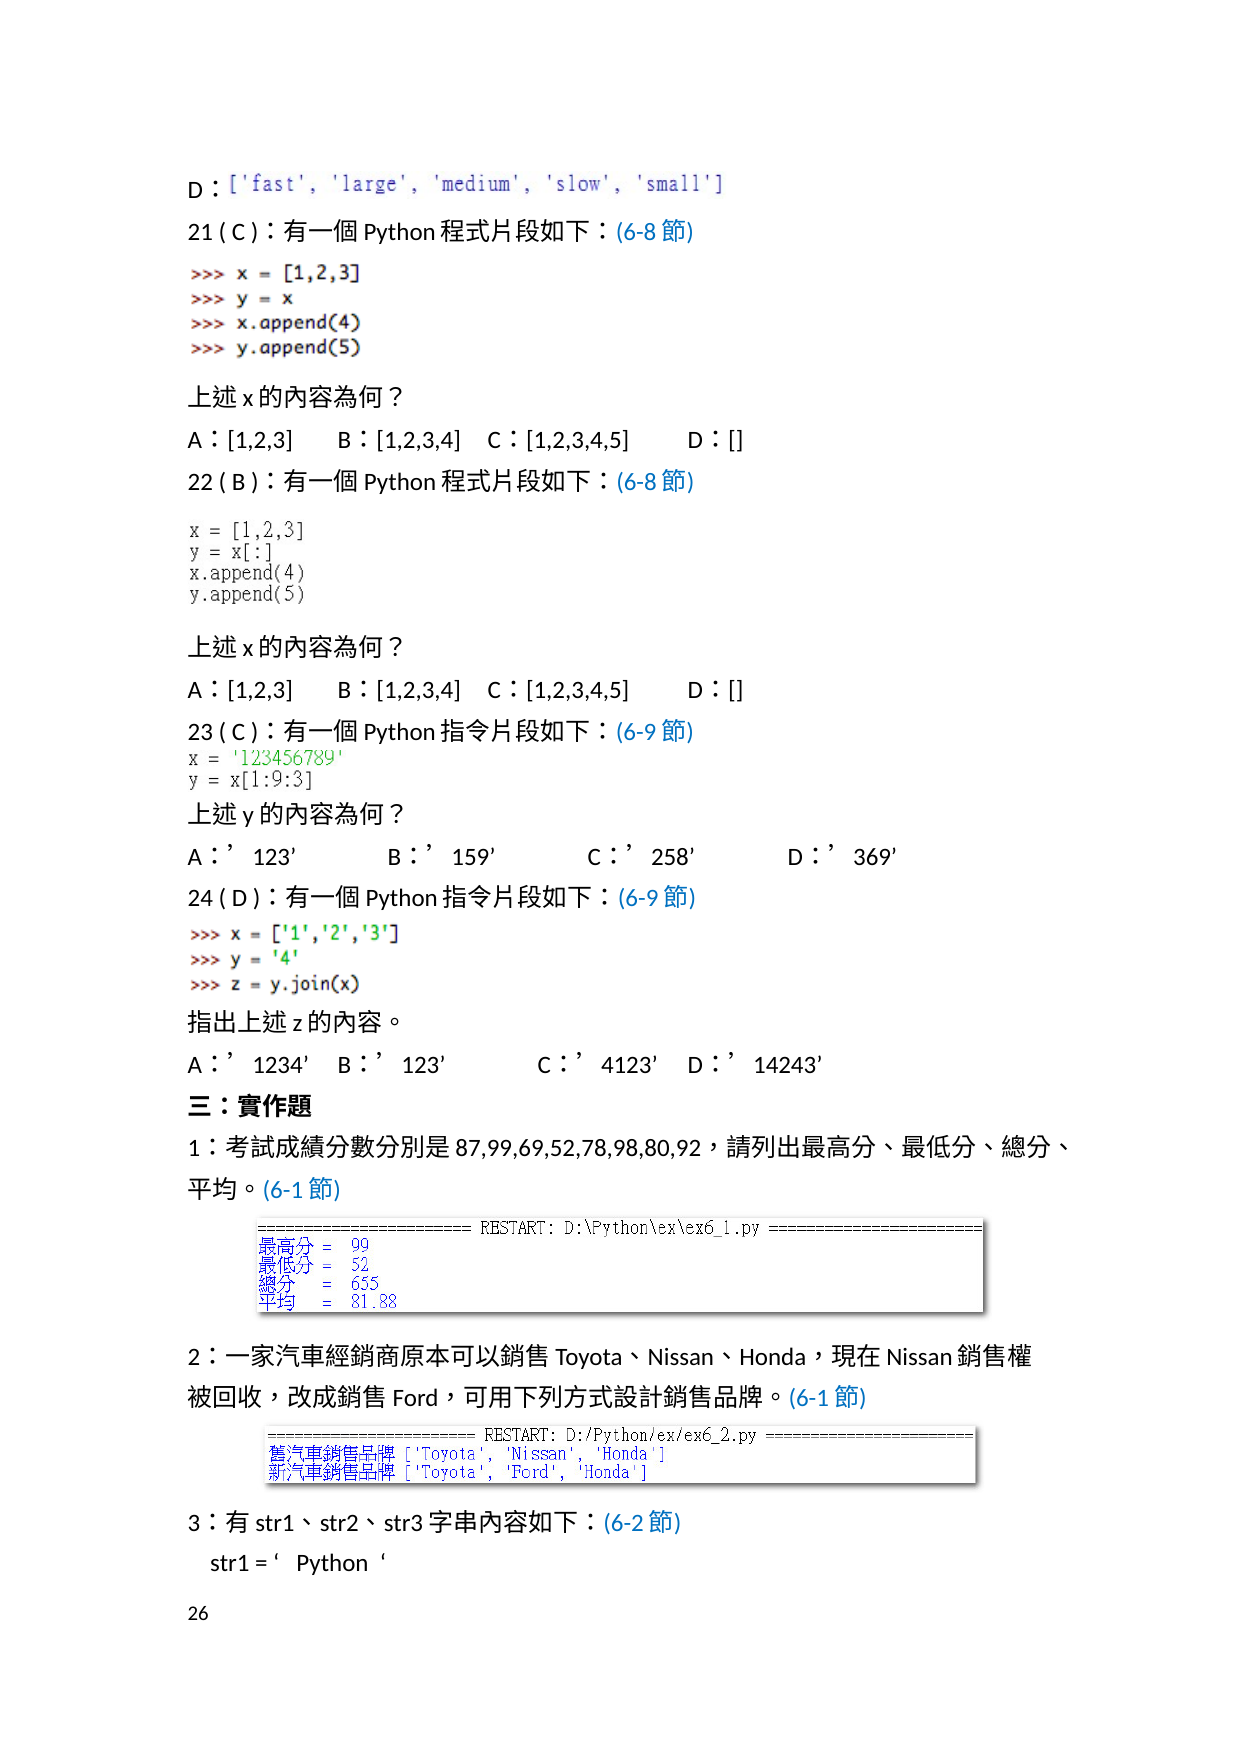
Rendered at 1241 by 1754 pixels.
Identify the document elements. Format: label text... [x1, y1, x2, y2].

text 上述x的內容為何？ [187, 625, 1053, 667]
picture [227, 171, 727, 199]
text 3：有str1、str2、str3字串內容如下：(6-2節) [187, 1500, 1053, 1542]
text 24 ( D )：有一個Python指令片段如下：(6-9節) [187, 875, 1053, 917]
text 2：一家汽車經銷商原本可以銷售Toyota、Nissan、Honda，現在Nissan銷售權被回收，改成銷售Ford，可用下列方式設計銷售品牌。(6-1節) [187, 1333, 1053, 1417]
picture [187, 263, 365, 362]
text A：’123’ B：’159’ C：’258’ D：’369’ [187, 833, 1053, 875]
text 上述y的內容為何？ [187, 792, 1053, 833]
text A：’1234’ B：’123’ C：’4123’ D：’14243’ [187, 1042, 1053, 1083]
picture [187, 920, 403, 997]
text 1：考試成績分數分別是87,99,69,52,78,98,80,92，請列出最高分、最低分、總分、平均。(6-1節) [187, 1125, 1053, 1208]
text A：[1,2,3] B：[1,2,3,4] C：[1,2,3,4,5] D：[] [187, 667, 1053, 708]
text str1 = ‘ Python ‘ [187, 1542, 1053, 1583]
text 上述x的內容為何？ [187, 375, 1053, 417]
text 22 ( B )：有一個Python程式片段如下：(6-8節) [187, 458, 1053, 500]
text 三：實作題 [187, 1083, 1053, 1125]
text A：[1,2,3] B：[1,2,3,4] C：[1,2,3,4,5] D：[] [187, 417, 1053, 458]
text 21 ( C )：有一個Python程式片段如下：(6-8節) [187, 208, 1053, 250]
picture [255, 1416, 985, 1493]
text 指出上述z的內容。 [187, 1000, 1053, 1042]
picture [187, 519, 307, 606]
picture [247, 1208, 993, 1322]
picture [187, 750, 346, 792]
text 23 ( C )：有一個Python指令片段如下：(6-9節) [187, 708, 1053, 750]
